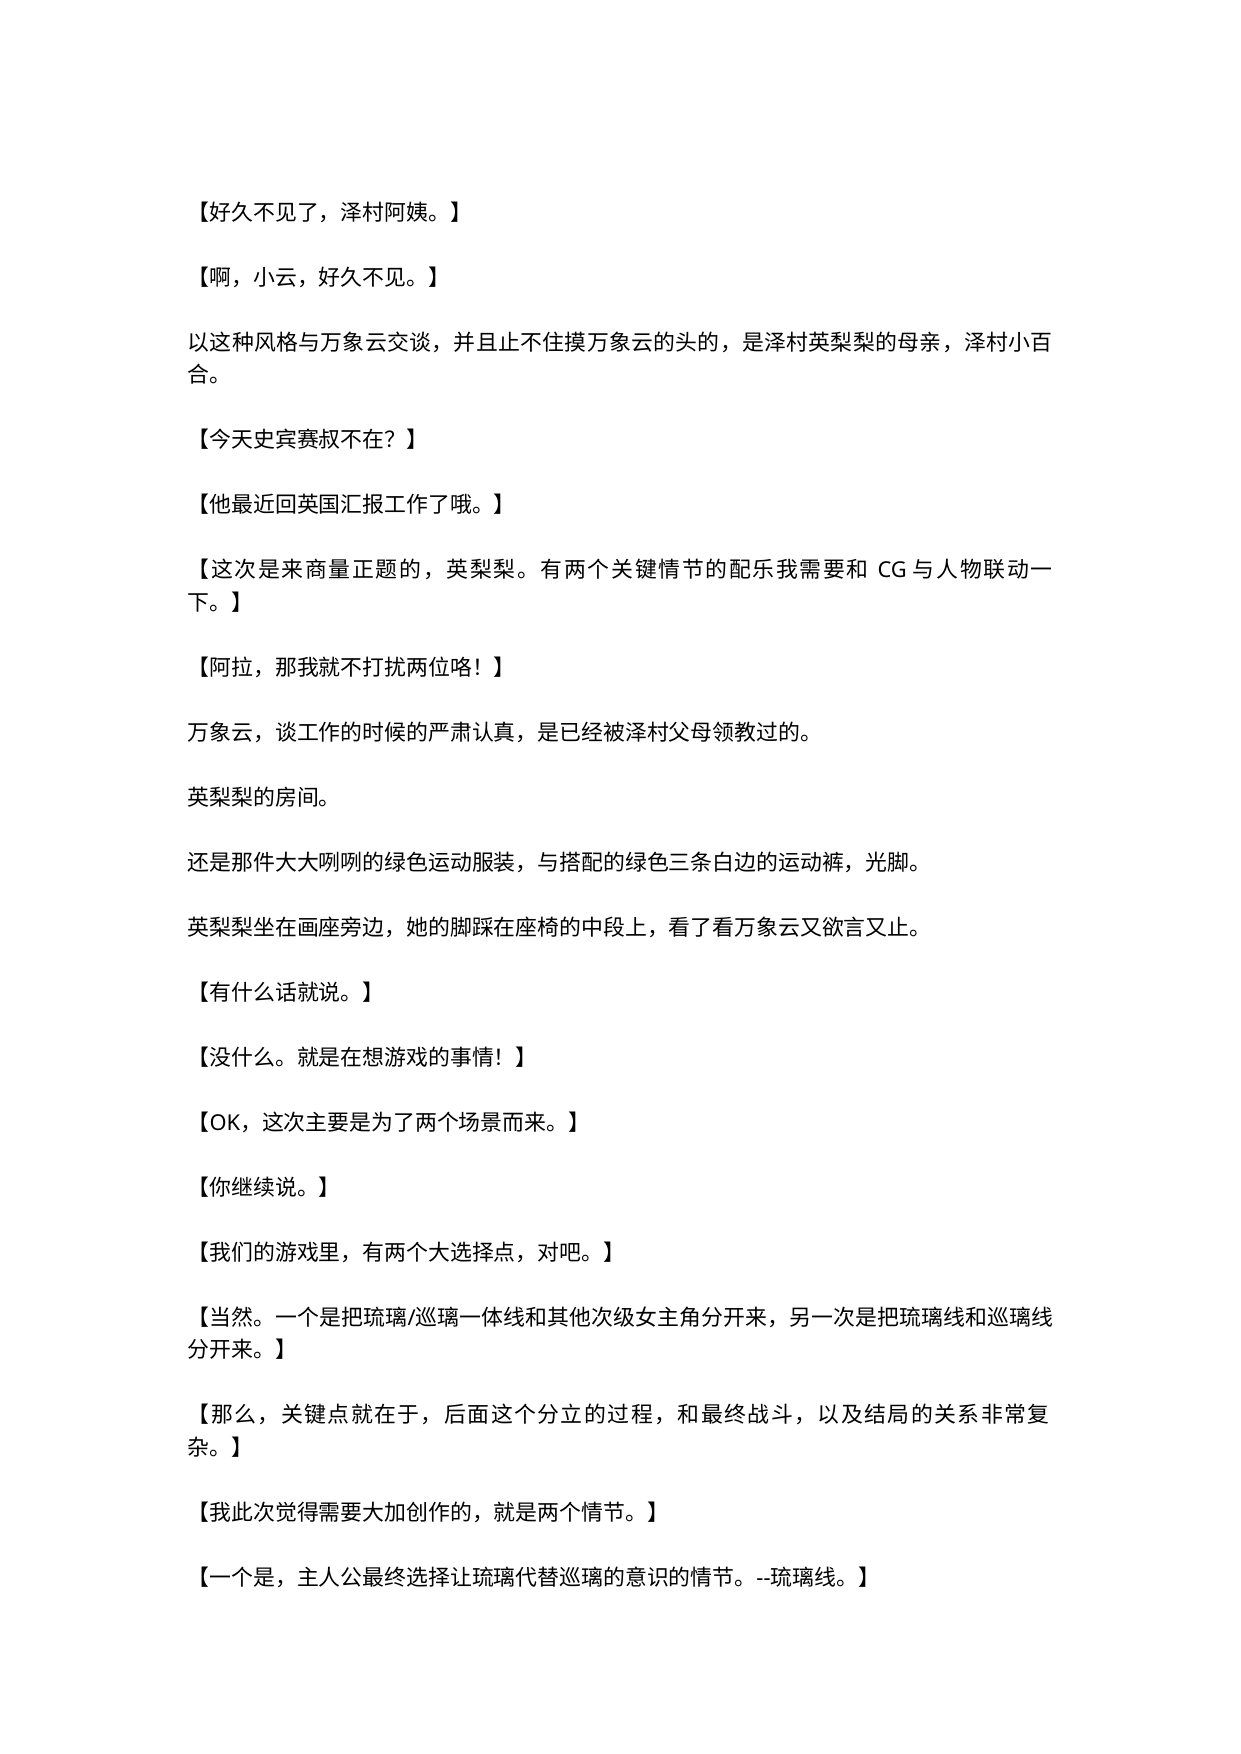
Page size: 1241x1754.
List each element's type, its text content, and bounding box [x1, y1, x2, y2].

text 【你继续说。】 [187, 1169, 1053, 1202]
text 还是那件大大咧咧的绿色运动服装，与搭配的绿色三条白边的运动裤，光脚。 [187, 844, 1053, 877]
text 【一个是，主人公最终选择让琉璃代替巡璃的意识的情节。--琉璃线。】 [187, 1559, 1053, 1592]
text 英梨梨坐在画座旁边，她的脚踩在座椅的中段上，看了看万象云又欲言又止。 [187, 909, 1053, 942]
text 万象云，谈工作的时候的严肃认真，是已经被泽村父母领教过的。 [187, 714, 1053, 747]
text 【我们的游戏里，有两个大选择点，对吧。】 [187, 1234, 1053, 1267]
text 【这次是来商量正题的，英梨梨。有两个关键情节的配乐我需要和CG与人物联动一下。】 [187, 552, 1053, 617]
text 【啊，小云，好久不见。】 [187, 259, 1053, 292]
text 以这种风格与万象云交谈，并且止不住摸万象云的头的，是泽村英梨梨的母亲，泽村小百合。 [187, 324, 1053, 389]
text 【阿拉，那我就不打扰两位咯！】 [187, 649, 1053, 682]
text 【他最近回英国汇报工作了哦。】 [187, 487, 1053, 519]
text 【好久不见了，泽村阿姨。】 [187, 194, 1053, 227]
text 【我此次觉得需要大加创作的，就是两个情节。】 [187, 1494, 1053, 1527]
text 【那么，关键点就在于，后面这个分立的过程，和最终战斗，以及结局的关系非常复杂。】 [187, 1397, 1053, 1462]
text 【OK，这次主要是为了两个场景而来。】 [187, 1104, 1053, 1137]
text 英梨梨的房间。 [187, 779, 1053, 812]
text 【有什么话就说。】 [187, 974, 1053, 1007]
text 【没什么。就是在想游戏的事情！】 [187, 1039, 1053, 1072]
text 【今天史宾赛叔不在？】 [187, 422, 1053, 454]
text 【当然。一个是把琉璃/巡璃一体线和其他次级女主角分开来，另一次是把琉璃线和巡璃线分开来。】 [187, 1299, 1053, 1364]
